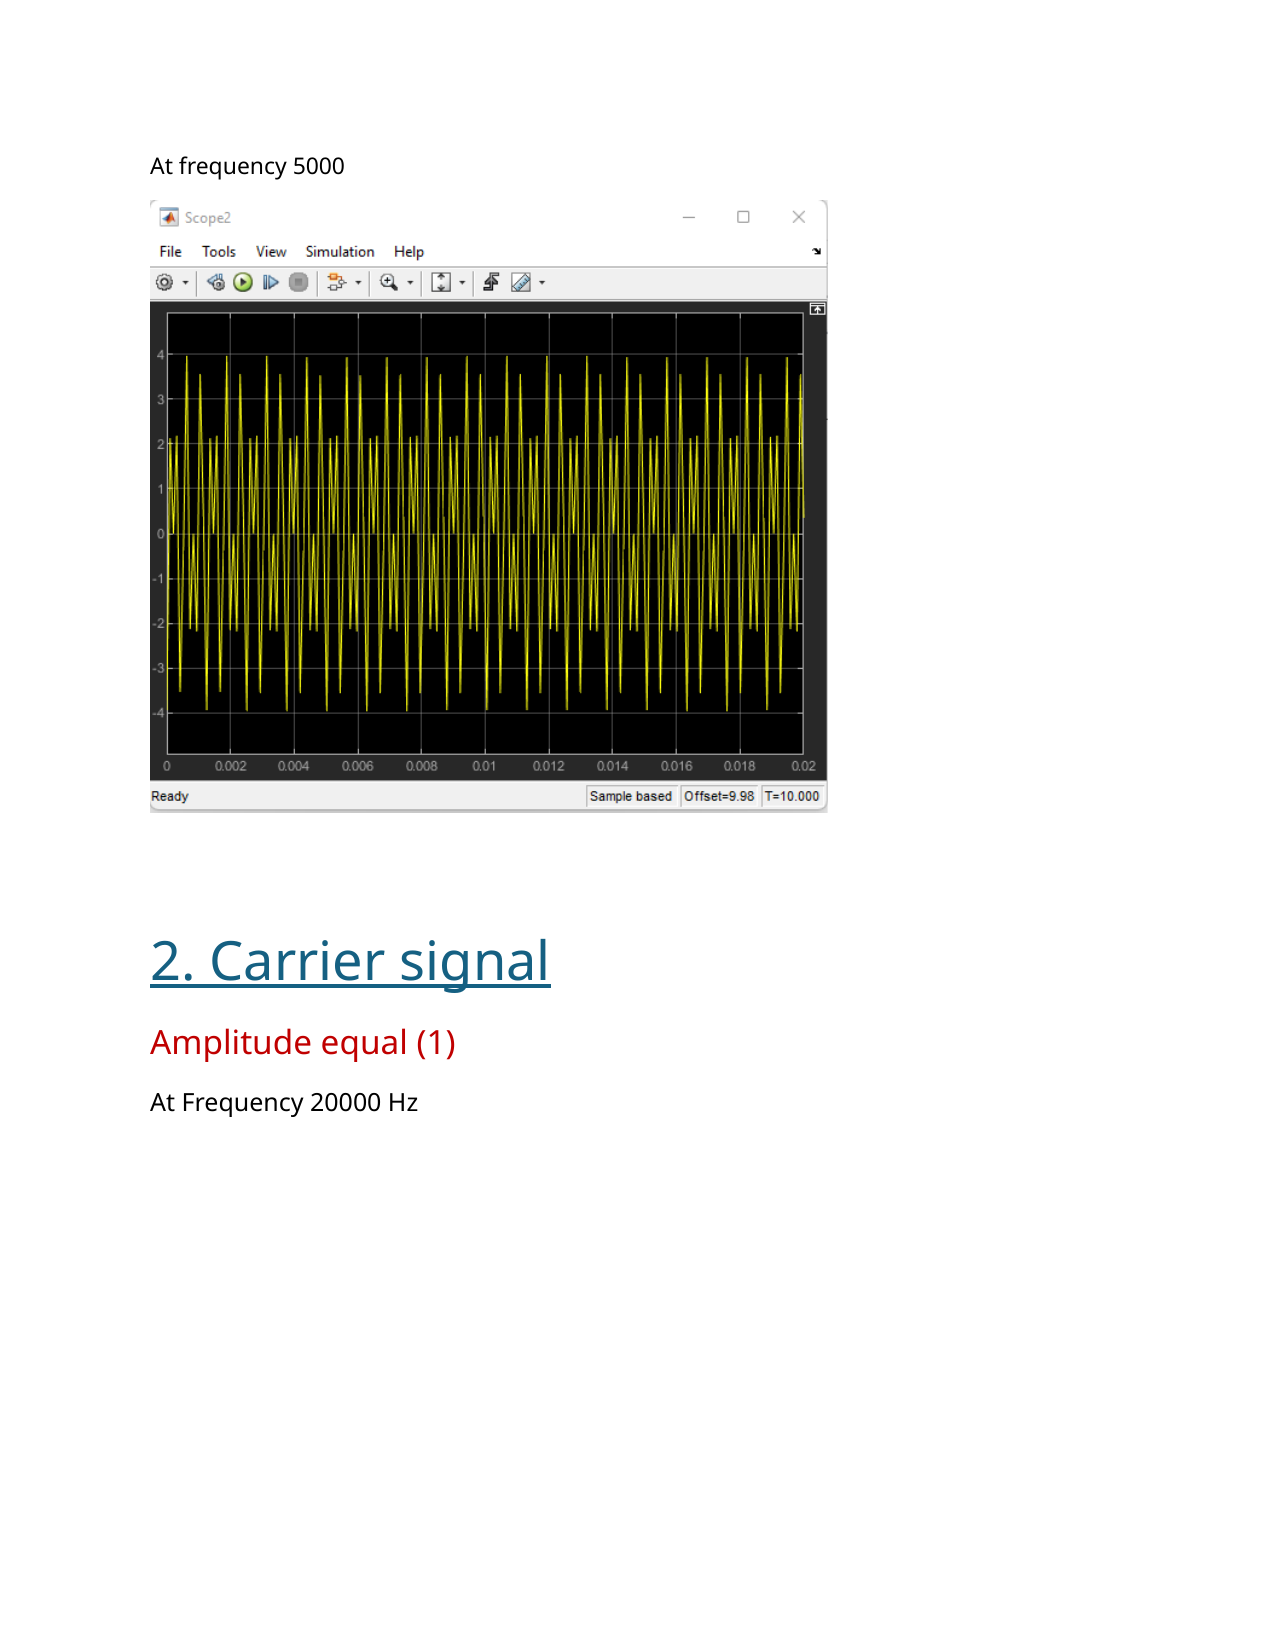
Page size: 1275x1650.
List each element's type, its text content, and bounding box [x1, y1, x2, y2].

picture [150, 200, 828, 813]
text At Frequency 20000 Hz [150, 1084, 1125, 1118]
text 2. Carrier signal [150, 922, 1125, 996]
text At frequency 5000 [150, 150, 1125, 181]
text Amplitude equal (1) [150, 1018, 1125, 1064]
